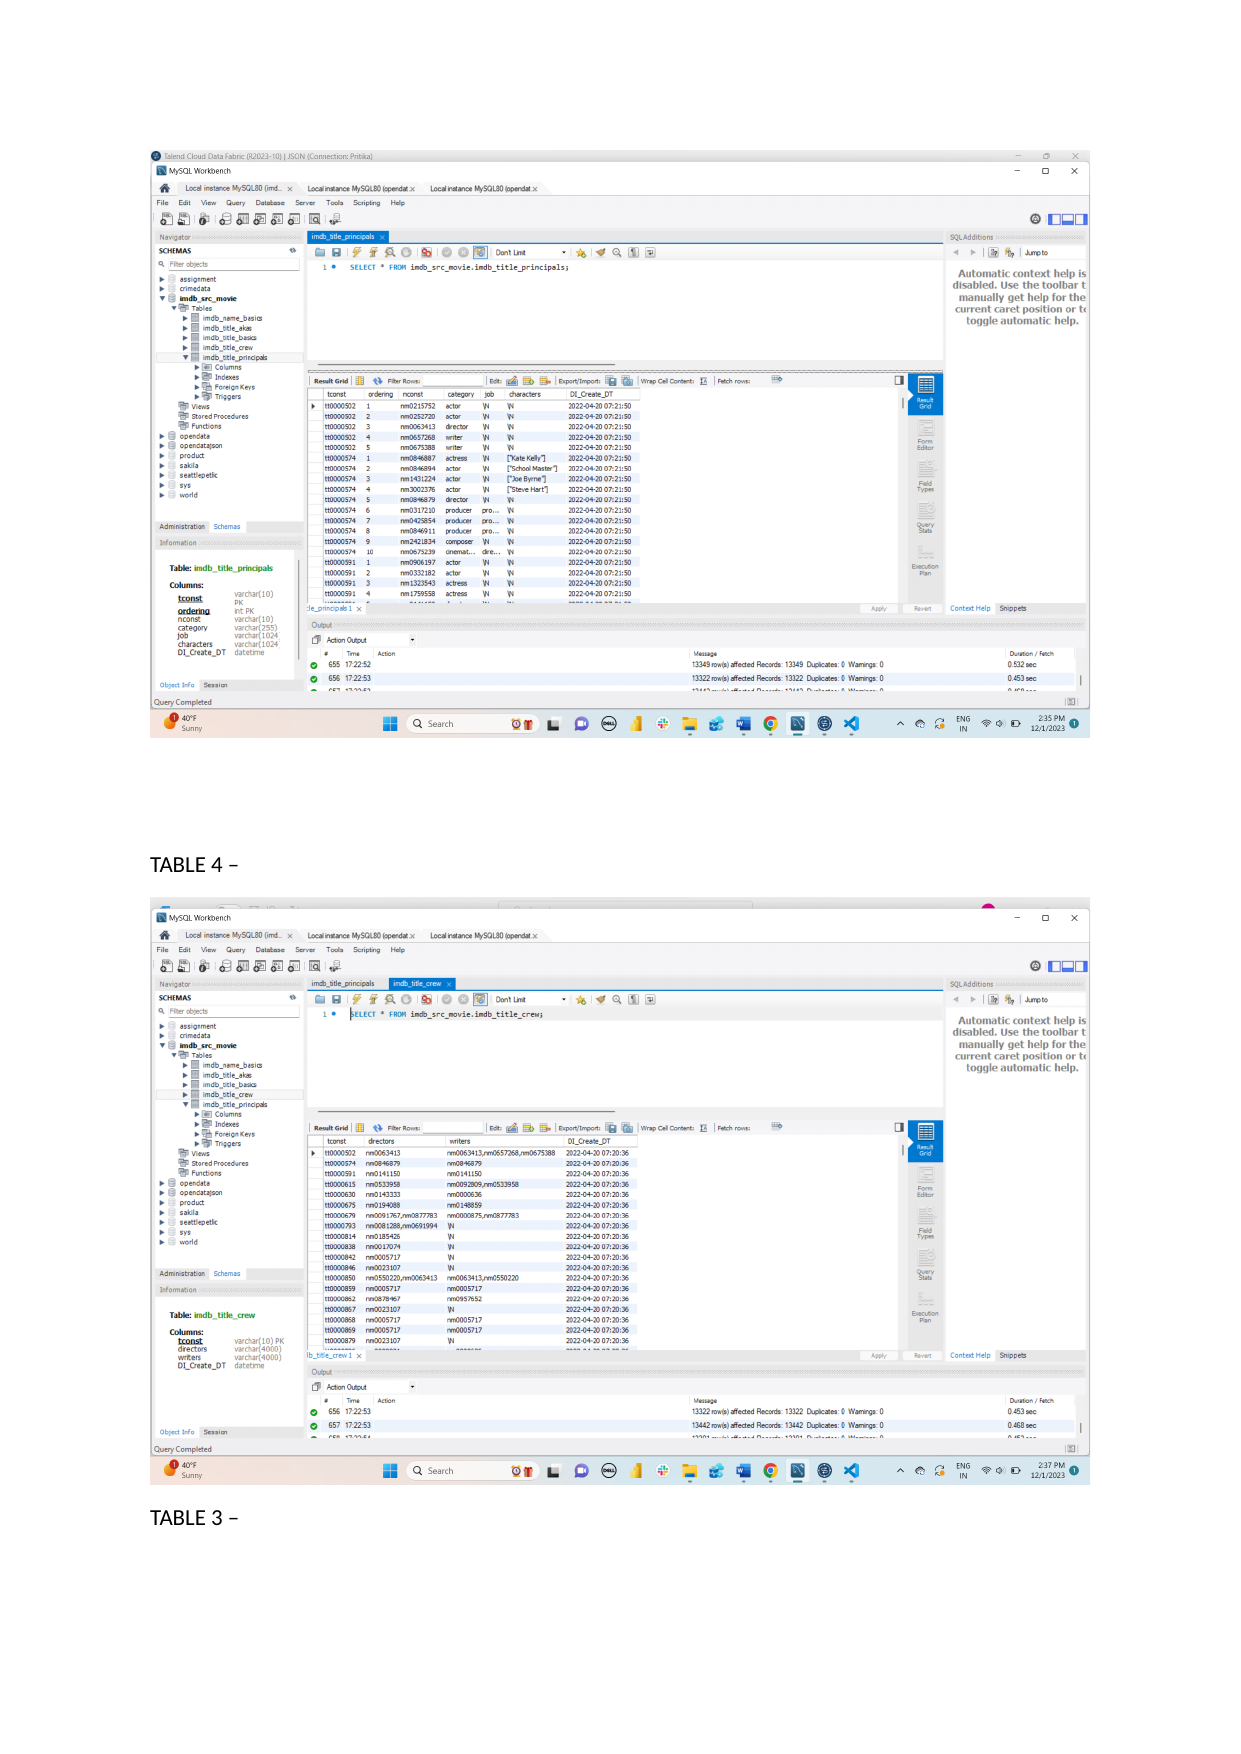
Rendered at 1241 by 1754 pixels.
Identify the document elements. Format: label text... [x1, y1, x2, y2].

picture [150, 897, 1091, 1485]
picture [150, 150, 1091, 738]
text TABLE 3 – [150, 1503, 1090, 1532]
text TABLE 4 – [150, 850, 1090, 878]
